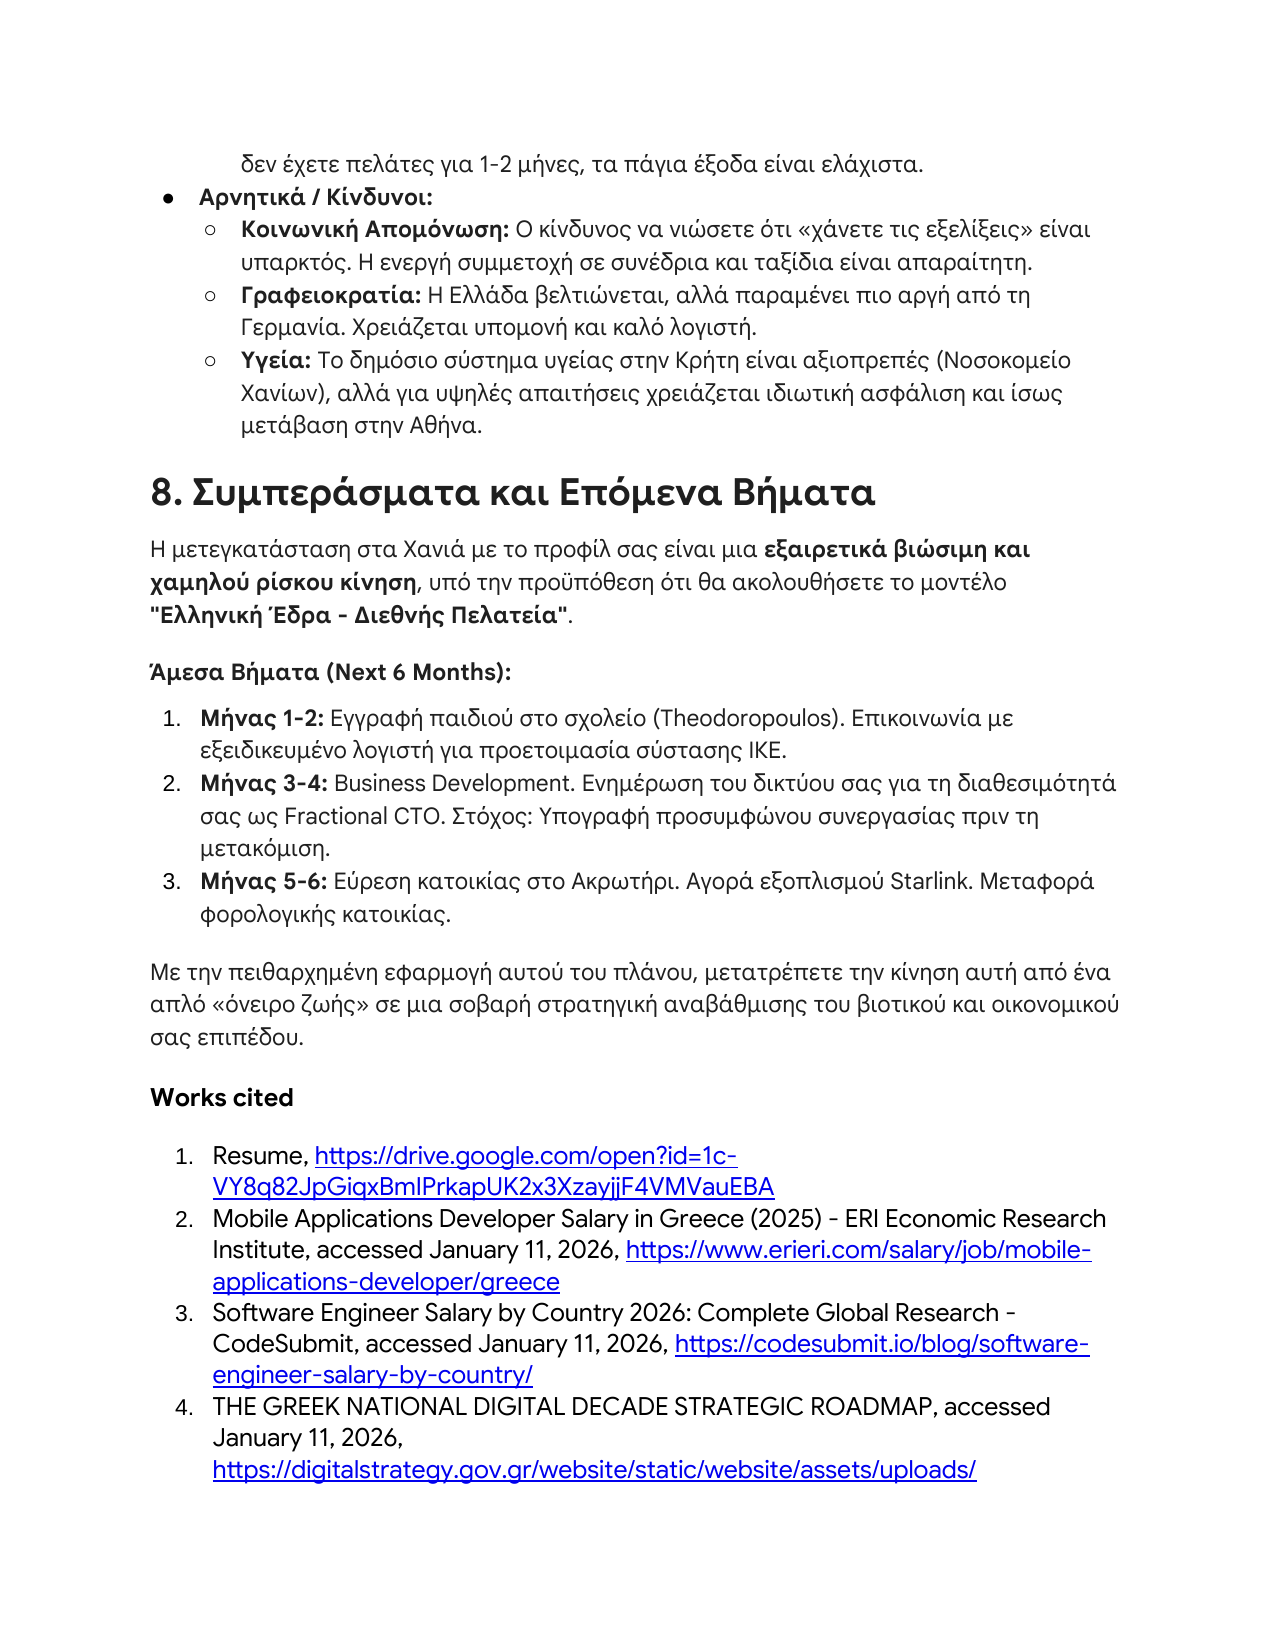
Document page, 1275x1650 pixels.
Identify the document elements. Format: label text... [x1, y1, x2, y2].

list Μήνας 1-2: Εγγραφή παιδιού στο σχολείο (Theodoropoulos). Επικοινωνία με εξειδικευμένο λογιστή για προετοιμασία σύστασης ΙΚΕ. [162, 704, 1125, 765]
list Μήνας 5-6: Εύρεση κατοικίας στο Ακρωτήρι. Αγορά εξοπλισμού Starlink. Μεταφορά φορολογικής κατοικίας. [162, 867, 1125, 929]
list Μήνας 3-4: Business Development. Ενημέρωση του δικτύου σας για τη διαθεσιμότητά σας ως Fractional CTO. Στόχος: Υπογραφή προσυμφώνου συνεργασίας πριν τη μετακόμιση. [162, 769, 1125, 863]
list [203, 150, 1125, 179]
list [175, 1391, 1125, 1485]
text Άμεσα Βήματα (Next 6 Months): [150, 658, 1125, 687]
list Αρνητικά / Κίνδυνοι: [161, 183, 1125, 211]
list Υγεία: Το δημόσιο σύστημα υγείας στην Κρήτη είναι αξιοπρεπές (Νοσοκομείο Χανίων), αλλά για υψηλές απαιτήσεις χρειάζεται ιδιωτική ασφάλιση και ίσως μετάβαση στην Αθήνα. [203, 346, 1125, 440]
list Software Engineer Salary by Country 2026: Complete Global Research - CodeSubmit, accessed January 11, 2026, https://codesubmit.io/blog/software-engineer-salary-by-country/ [175, 1297, 1125, 1391]
list Κοινωνική Απομόνωση: Ο κίνδυνος να νιώσετε ότι «χάνετε τις εξελίξεις» είναι υπαρκτός. Η ενεργή συμμετοχή σε συνέδρια και ταξίδια είναι απαραίτητη. [203, 215, 1125, 277]
subtitle Works cited [150, 1082, 1125, 1114]
list Mobile Applications Developer Salary in Greece (2025) - ERI Economic Research Institute, accessed January 11, 2026, https://www.erieri.com/salary/job/mobile-applications-developer/greece [175, 1203, 1125, 1297]
subtitle 8. Συμπεράσματα και Επόμενα Βήματα [150, 469, 1125, 516]
text Η μετεγκατάσταση στα Χανιά με το προφίλ σας είναι μια εξαιρετικά βιώσιμη και χαμηλού ρίσκου κίνηση, υπό την προϋπόθεση ότι θα ακολουθήσετε το μοντέλο "Ελληνική Έδρα - Διεθνής Πελατεία". [150, 535, 1125, 629]
list Γραφειοκρατία: Η Ελλάδα βελτιώνεται, αλλά παραμένει πιο αργή από τη Γερμανία. Χρειάζεται υπομονή και καλό λογιστή. [203, 281, 1125, 342]
list Resume, https://drive.google.com/open?id=1c-VY8q82JpGiqxBmIPrkapUK2x3XzayjjF4VMVauEBA [175, 1140, 1125, 1203]
text Με την πειθαρχημένη εφαρμογή αυτού του πλάνου, μετατρέπετε την κίνηση αυτή από ένα απλό «όνειρο ζωής» σε μια σοβαρή στρατηγική αναβάθμισης του βιοτικού και οικονομικού σας επιπέδου. [150, 958, 1125, 1052]
